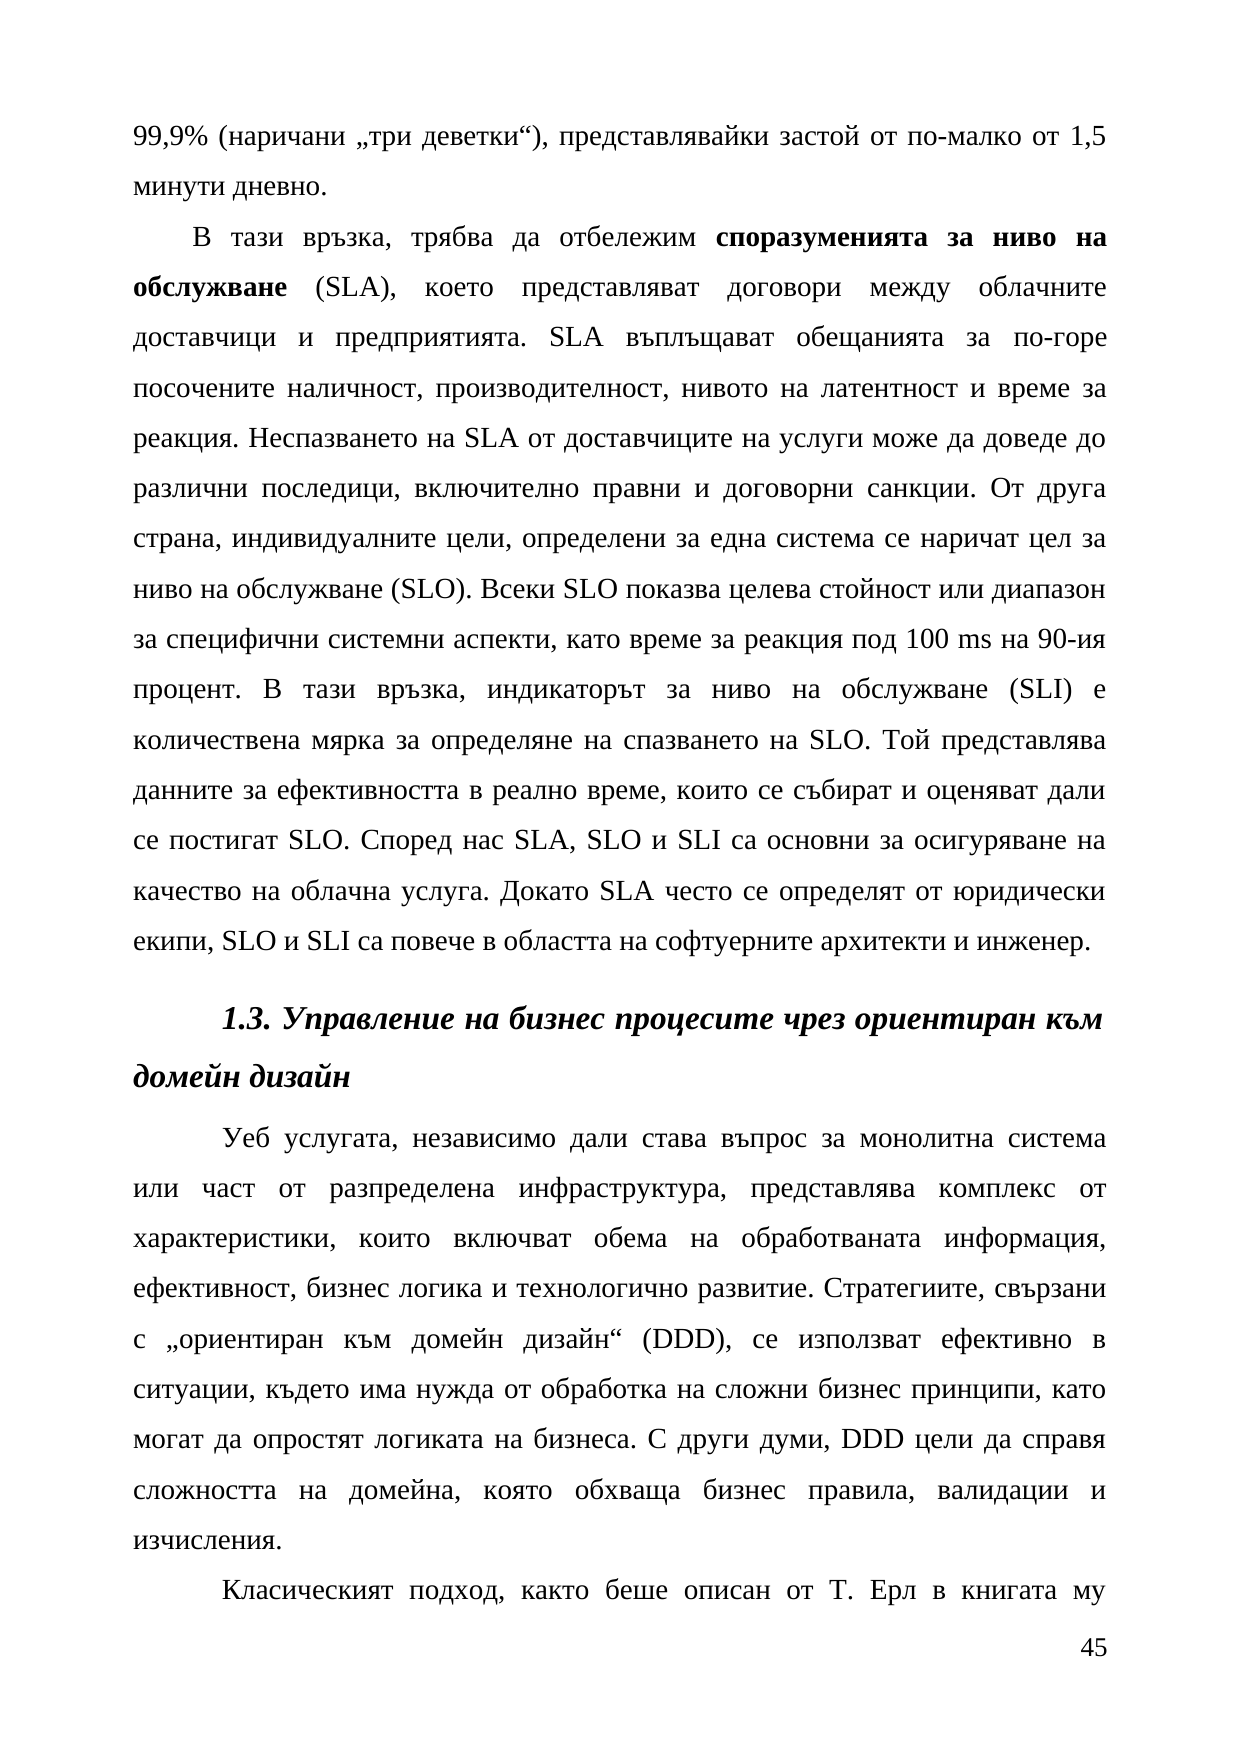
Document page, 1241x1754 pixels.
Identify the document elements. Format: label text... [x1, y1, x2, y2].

text В тази връзка, трябва да отбележим споразуменията за ниво на обслужване (SLA), което представляват договори между облачните доставчици и предприятията. SLA въплъщават обещанията за по-горе посочените наличност, производителност, нивото на латентност и време за реакция. Неспазването на SLA от доставчиците на услуги може да доведе до различни последици, включително правни и договорни санкции. От друга страна, индивидуалните цели, определени за една система се наричат цел за ниво на обслужване (SLO). Всеки SLO показва целева стойност или диапазон за специфични системни аспекти, като време за реакция под 100 ms на 90-ия процент. В тази връзка, индикаторът за ниво на обслужване (SLI) е количествена мярка за определяне на спазването на SLO. Той представлява данните за ефективността в реално време, които се събират и оценяват дали се постигат SLO. Според нас SLA, SLO и SLI са основни за осигуряване на качество на облачна услуга. Докато SLA често се определят от юридически екипи, SLO и SLI са повече в областта на софтуерните архитекти и инженер. [133, 219, 1107, 957]
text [133, 118, 1107, 202]
subtitle 1.3. Управление на бизнес процесите чрез ориентиран към домейн дизайн [133, 998, 1107, 1094]
text Уеб услугата, независимо дали става въпрос за монолитна система или част от разпределена инфраструктура, представлява комплекс от характеристики, които включват обема на обработваната информация, ефективност, бизнес логика и технологично развитие. Стратегиите, свързани с „ориентиран към домейн дизайн“ (DDD), се използват ефективно в ситуации, където има нужда от обработка на сложни бизнес принципи, като могат да опростят логиката на бизнеса. С други думи, DDD цели да справя сложността на домейна, която обхваща бизнес правила, валидации и изчисления. [133, 1120, 1107, 1556]
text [133, 1572, 1107, 1606]
